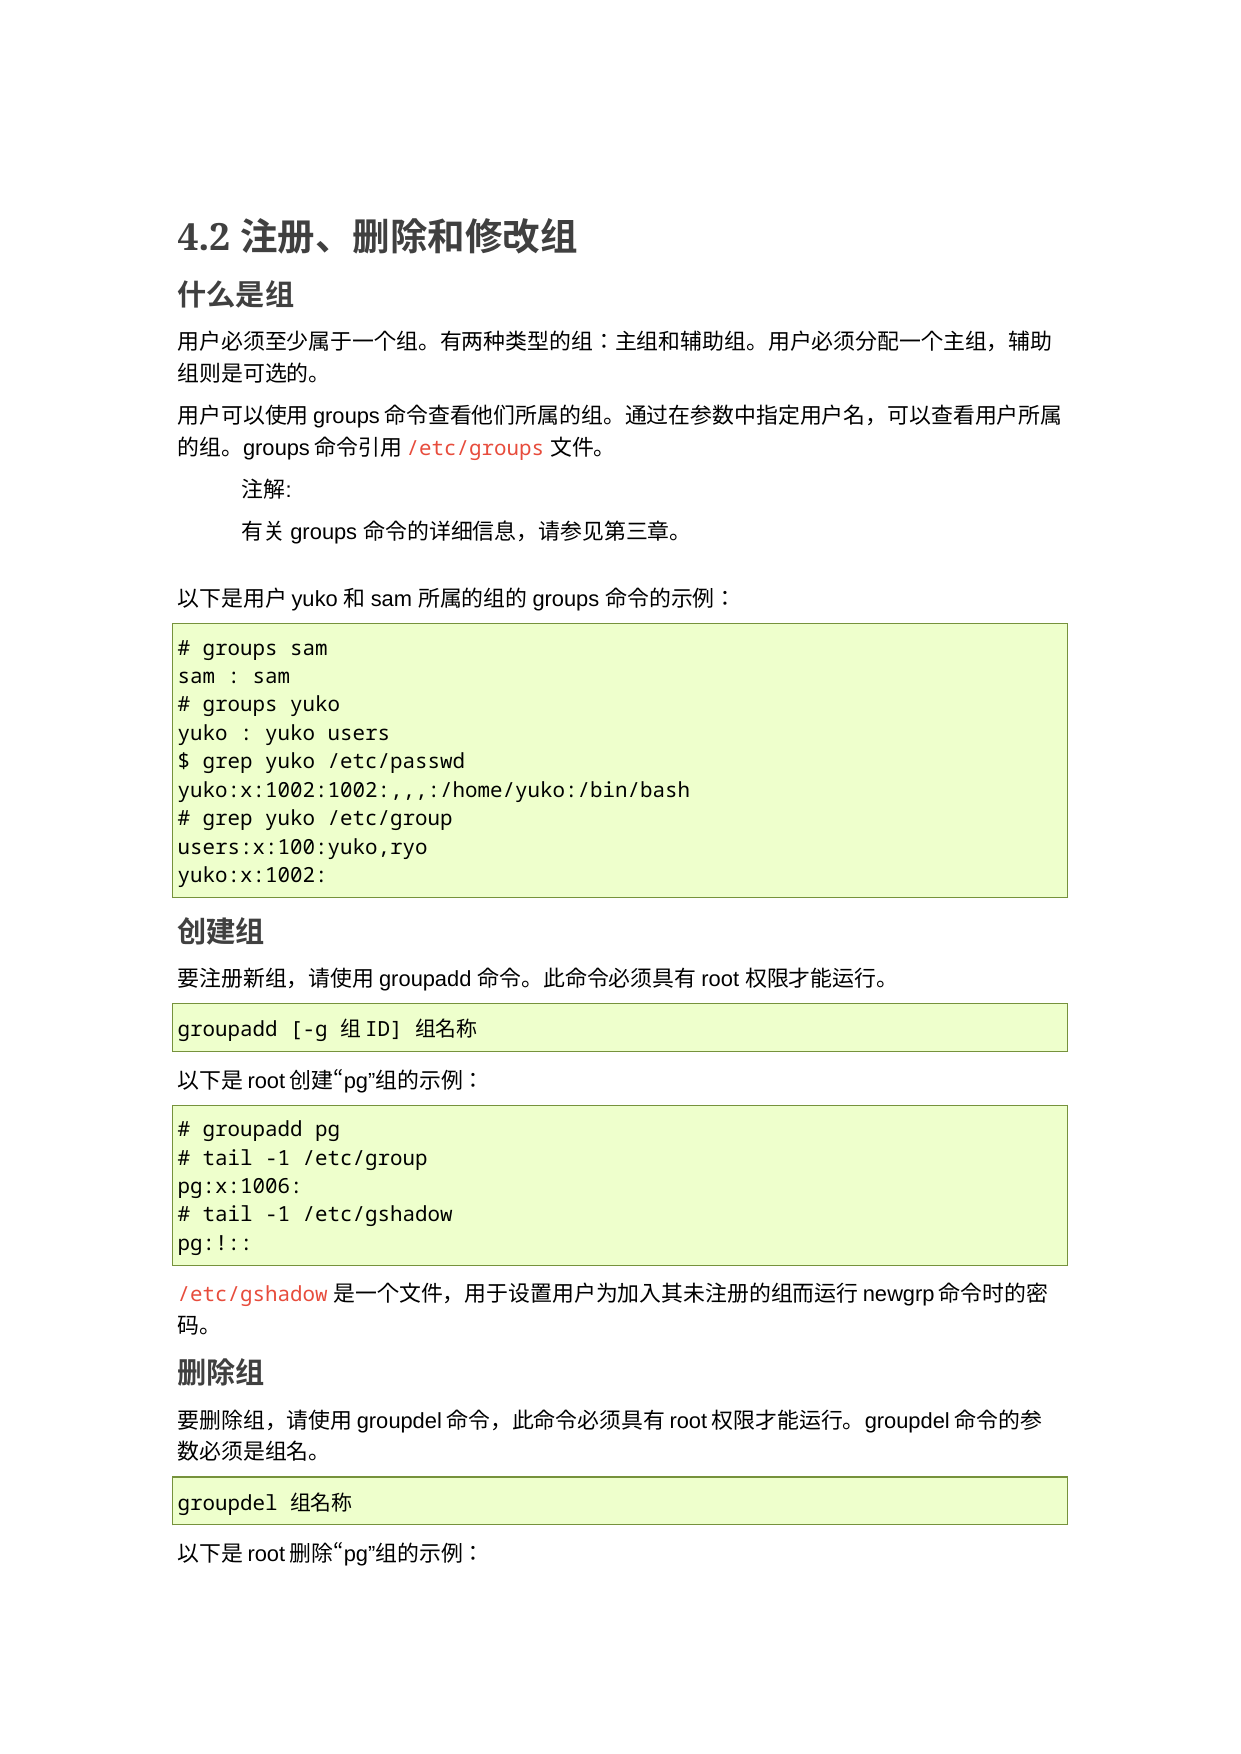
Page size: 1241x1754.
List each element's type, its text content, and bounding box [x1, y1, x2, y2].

text /etc/gshadow 是一个文件，用于设置用户为加入其未注册的组而运行newgrp命令时的密码。 [177, 1276, 1063, 1339]
text groupadd [-g 组ID] 组名称 [173, 1004, 1067, 1051]
text # groupadd pg # tail -1 /etc/group pg:x:1006: # tail -1 /etc/gshadow pg:!:: [173, 1106, 1067, 1265]
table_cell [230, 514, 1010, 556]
text 以下是root删除“pg”组的示例： [177, 1536, 1063, 1567]
text # groups sam sam : sam # groups yuko yuko : yuko users $ grep yuko /etc/passwd yuko:x:1002:1002:,,,:/home/yuko:/bin/bash # grep yuko /etc/group users:x:100:yuko,ryo yuko:x:1002: [173, 624, 1067, 897]
subtitle 什么是组 [177, 272, 1063, 314]
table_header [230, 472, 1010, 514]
text 要删除组，请使用groupdel命令，此命令必须具有root权限才能运行。groupdel命令的参数必须是组名。 [177, 1403, 1063, 1466]
text 用户可以使用groups命令查看他们所属的组。通过在参数中指定用户名，可以查看用户所属的组。groups命令引用 /etc/groups 文件。 [177, 398, 1063, 461]
text 要注册新组，请使用 groupadd 命令。此命令必须具有 root 权限才能运行。 [177, 961, 1063, 993]
subtitle 4.2 注册、删除和修改组 [177, 207, 1063, 261]
text 以下是用户 yuko 和 sam 所属的组的 groups 命令的示例： [177, 581, 1063, 613]
text 以下是root创建“pg”组的示例： [177, 1063, 1063, 1094]
text 用户必须至少属于一个组。有两种类型的组：主组和辅助组。用户必须分配一个主组，辅助组则是可选的。 [177, 324, 1063, 388]
subtitle 创建组 [177, 908, 1063, 951]
subtitle 删除组 [177, 1350, 1063, 1392]
text groupdel 组名称 [173, 1478, 1067, 1524]
